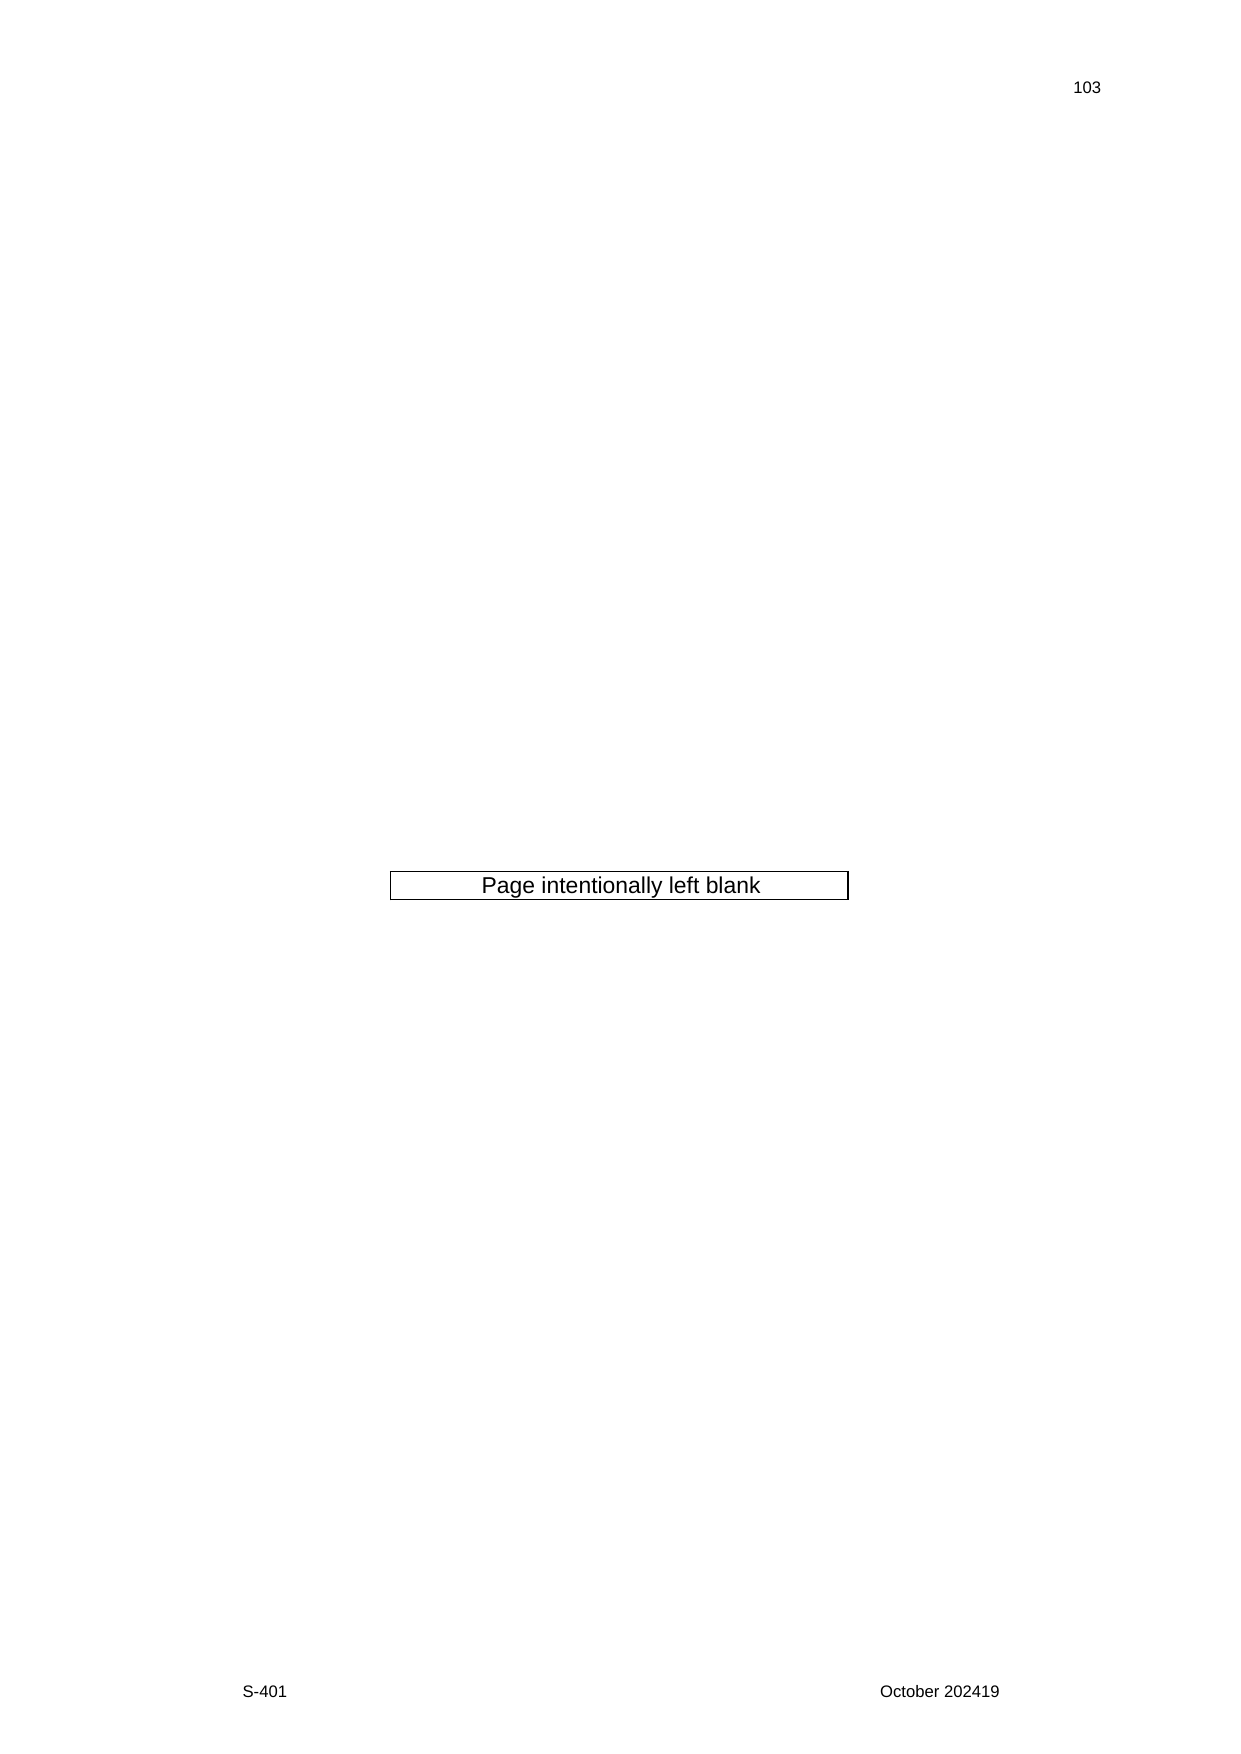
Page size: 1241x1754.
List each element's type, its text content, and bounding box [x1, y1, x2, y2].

text Page intentionally left blank [391, 872, 847, 899]
